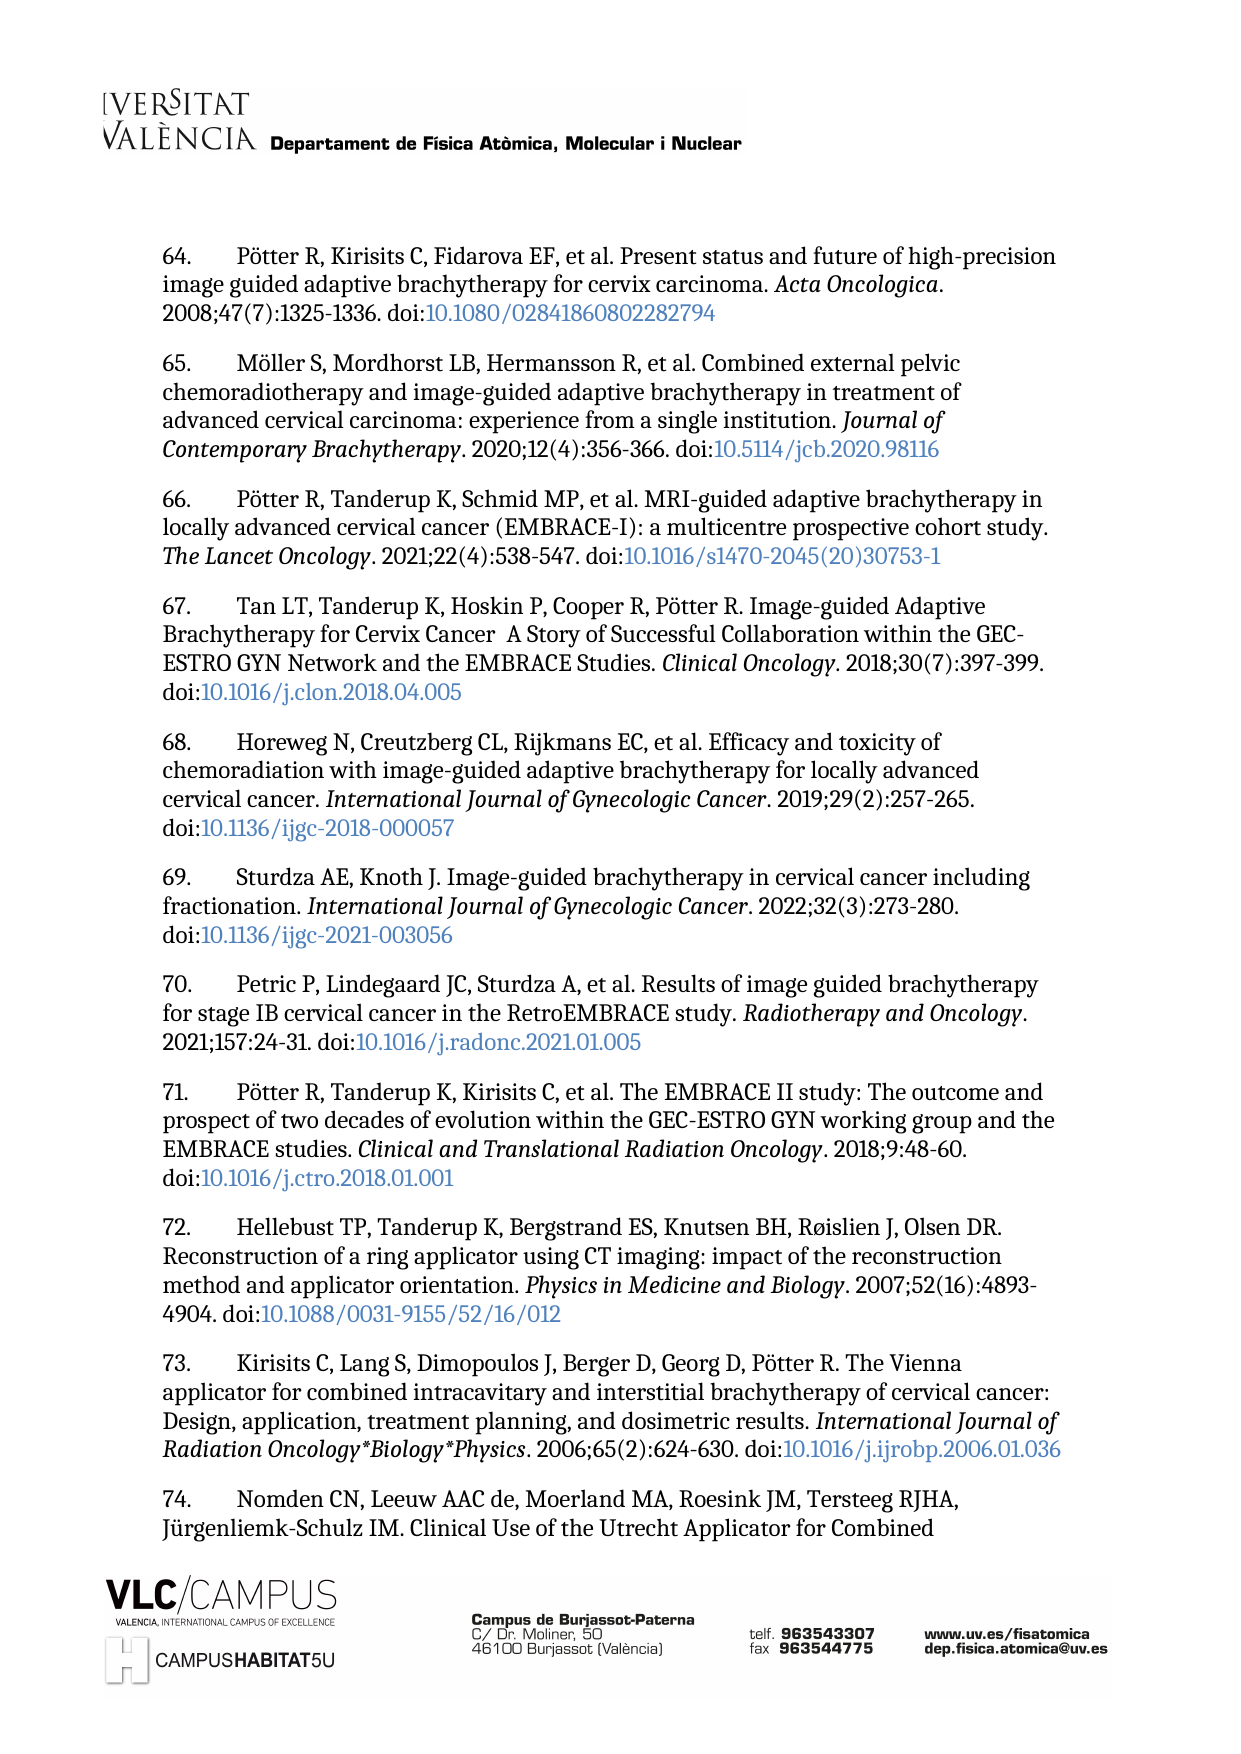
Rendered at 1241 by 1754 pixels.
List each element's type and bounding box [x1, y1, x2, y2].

picture [103, 87, 748, 156]
picture [103, 1575, 1113, 1701]
